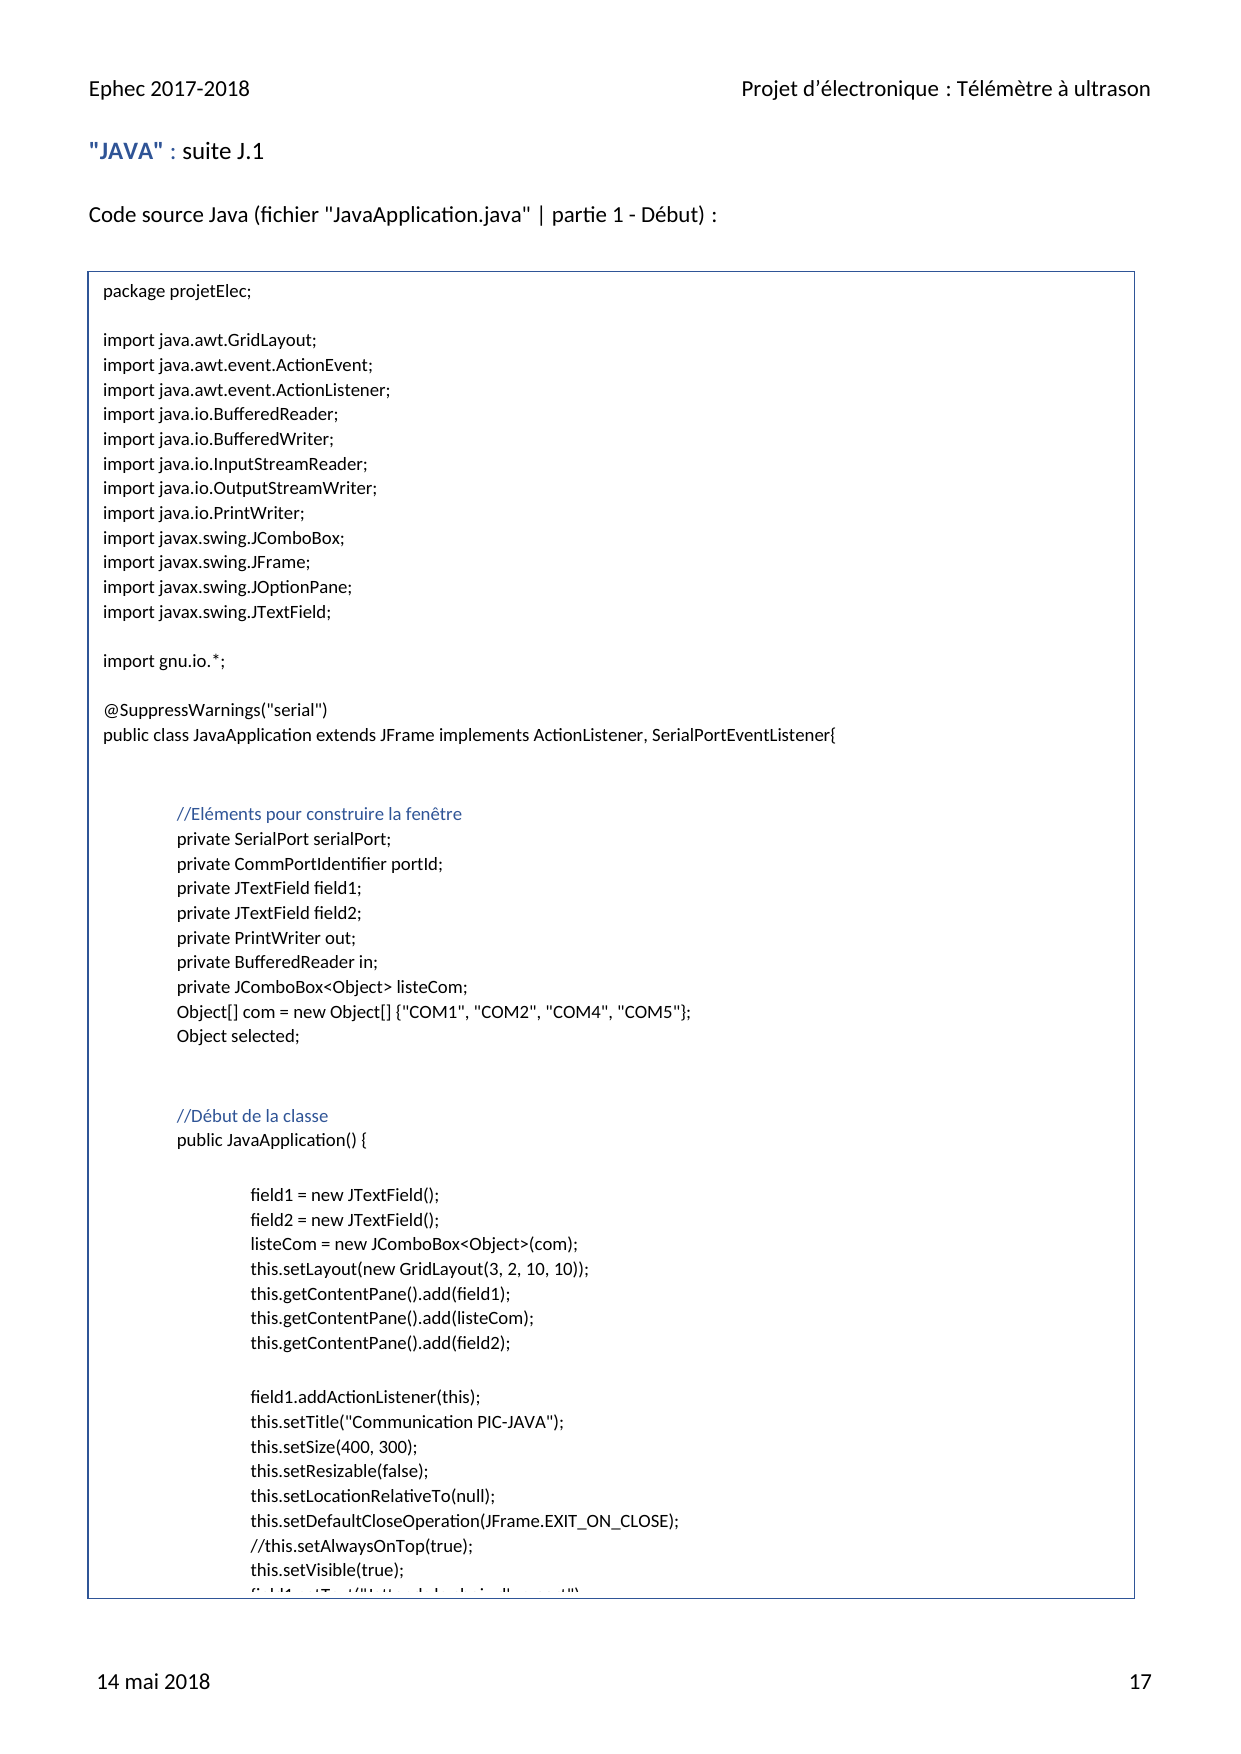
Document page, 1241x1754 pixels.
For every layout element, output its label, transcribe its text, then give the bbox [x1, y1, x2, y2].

text "JAVA" : suite J.1 [89, 135, 1152, 165]
text Code source Java (fichier "JavaApplication.java" | partie 1 - Début) : [89, 201, 1152, 229]
